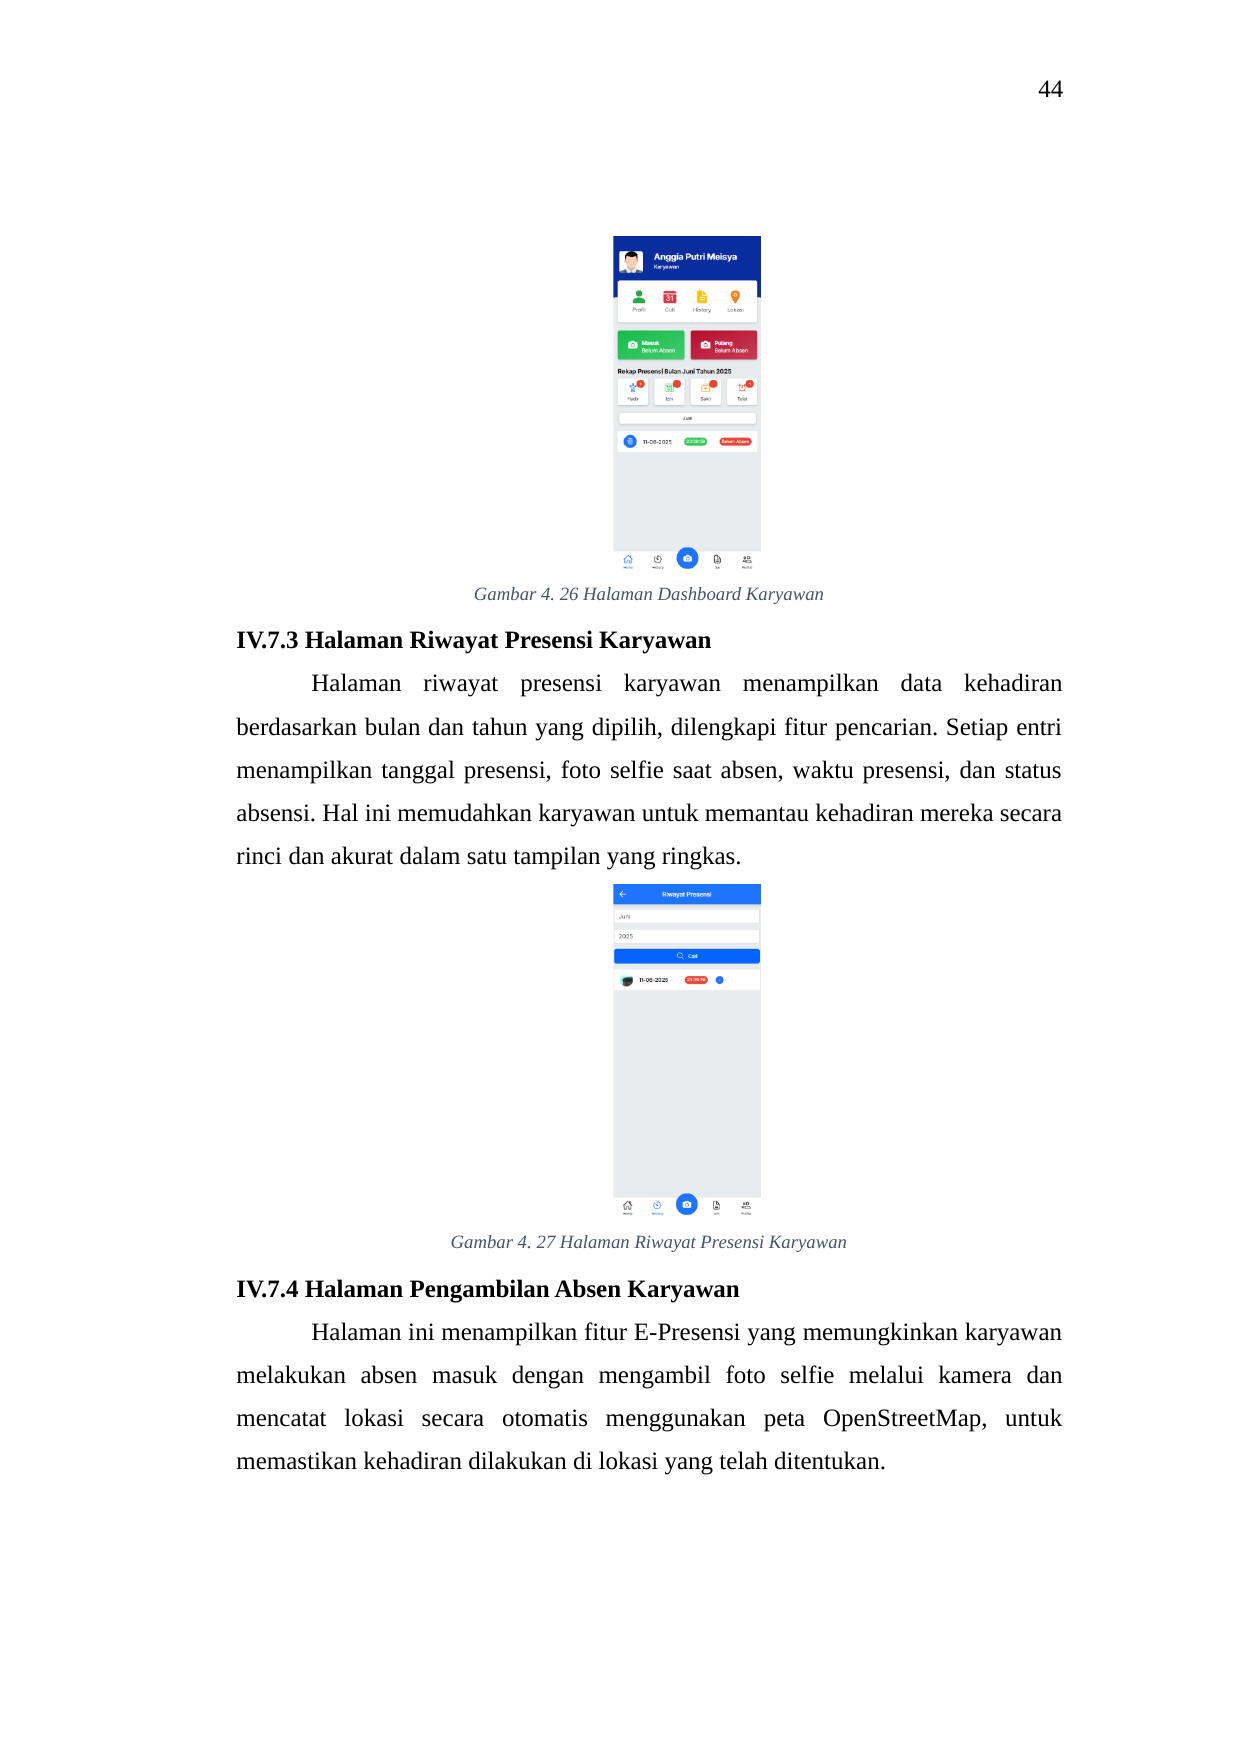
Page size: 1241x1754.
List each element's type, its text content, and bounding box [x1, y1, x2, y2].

text Halaman riwayat presensi karyawan menampilkan data kehadiran berdasarkan bulan dan tahun yang dipilih, dilengkapi fitur pencarian. Setiap entri menampilkan tanggal presensi, foto selfie saat absen, waktu presensi, dan status absensi. Hal ini memudahkan karyawan untuk memantau kehadiran mereka secara rinci dan akurat dalam satu tampilan yang ringkas. [236, 668, 1063, 870]
picture [613, 236, 761, 569]
text Gambar 4. 27 Halaman Riwayat Presensi Karyawan [236, 1231, 1063, 1253]
text Halaman Pengambilan Absen Karyawan [236, 1274, 1063, 1302]
picture [613, 884, 761, 1217]
text Halaman Riwayat Presensi Karyawan [236, 625, 1063, 654]
text Halaman ini menampilkan fitur E-Presensi yang memungkinkan karyawan melakukan absen masuk dengan mengambil foto selfie melalui kamera dan mencatat lokasi secara otomatis menggunakan peta OpenStreetMap, untuk memastikan kehadiran dilakukan di lokasi yang telah ditentukan. [236, 1317, 1063, 1475]
text Gambar 4. 26 Halaman Dashboard Karyawan [236, 583, 1063, 604]
